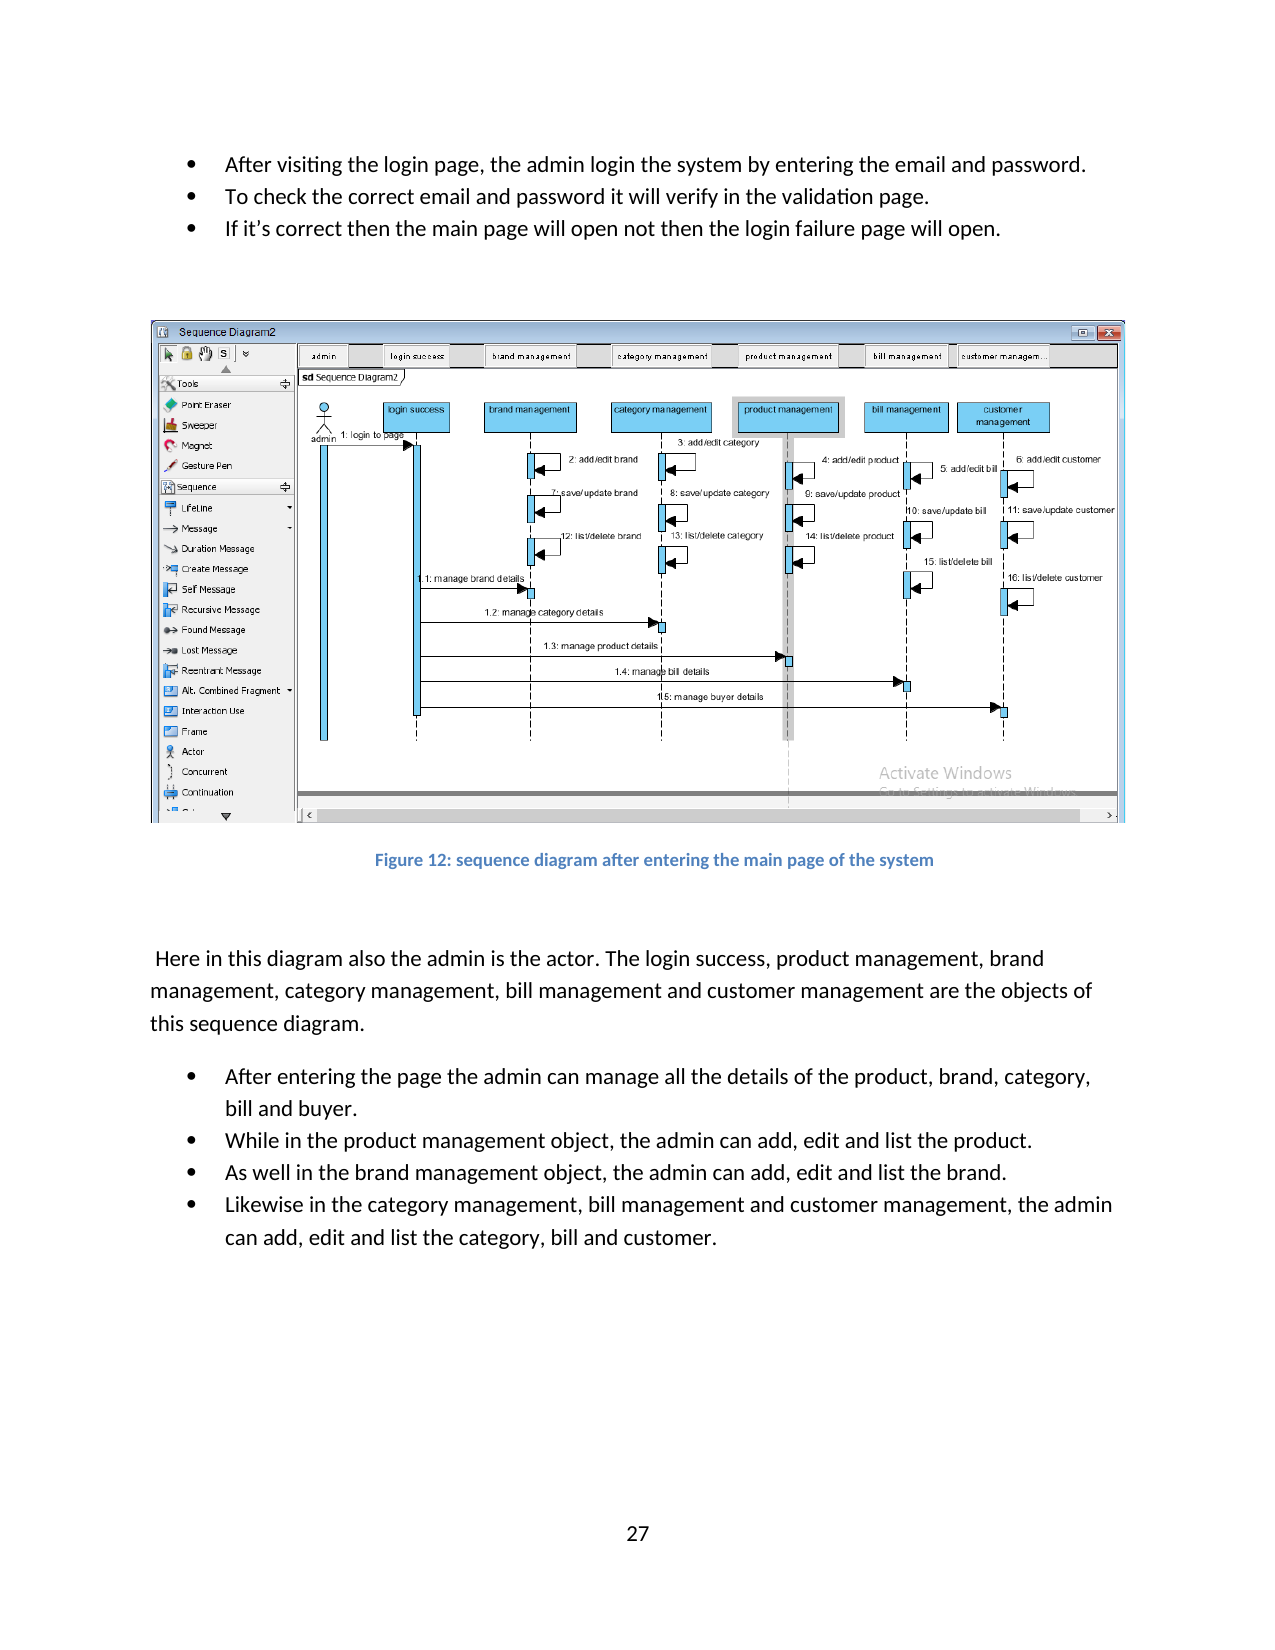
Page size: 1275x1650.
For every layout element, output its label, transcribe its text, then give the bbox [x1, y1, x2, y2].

list If it’s correct then the main page will open not then the login failure page will open. [187, 214, 1125, 242]
list Likewise in the category management, bill management and customer management, the admin can add, edit and list the category, bill and customer. [187, 1191, 1125, 1251]
list To check the correct email and password it will verify in the validation page. [187, 182, 1125, 210]
text Here in this diagram also the admin is the actor. The login success, product management, brand management, category management, bill management and customer management are the objects of this sequence diagram. [150, 944, 1125, 1037]
picture [150, 320, 1125, 823]
list After entering the page the admin can manage all the details of the product, brand, category, bill and buyer. [187, 1062, 1125, 1122]
list While in the product management object, the admin can add, edit and list the product. [187, 1126, 1125, 1154]
list After visiting the login page, the admin login the system by entering the email and password. [187, 150, 1125, 178]
list As well in the brand management object, the admin can add, edit and list the brand. [187, 1158, 1125, 1186]
